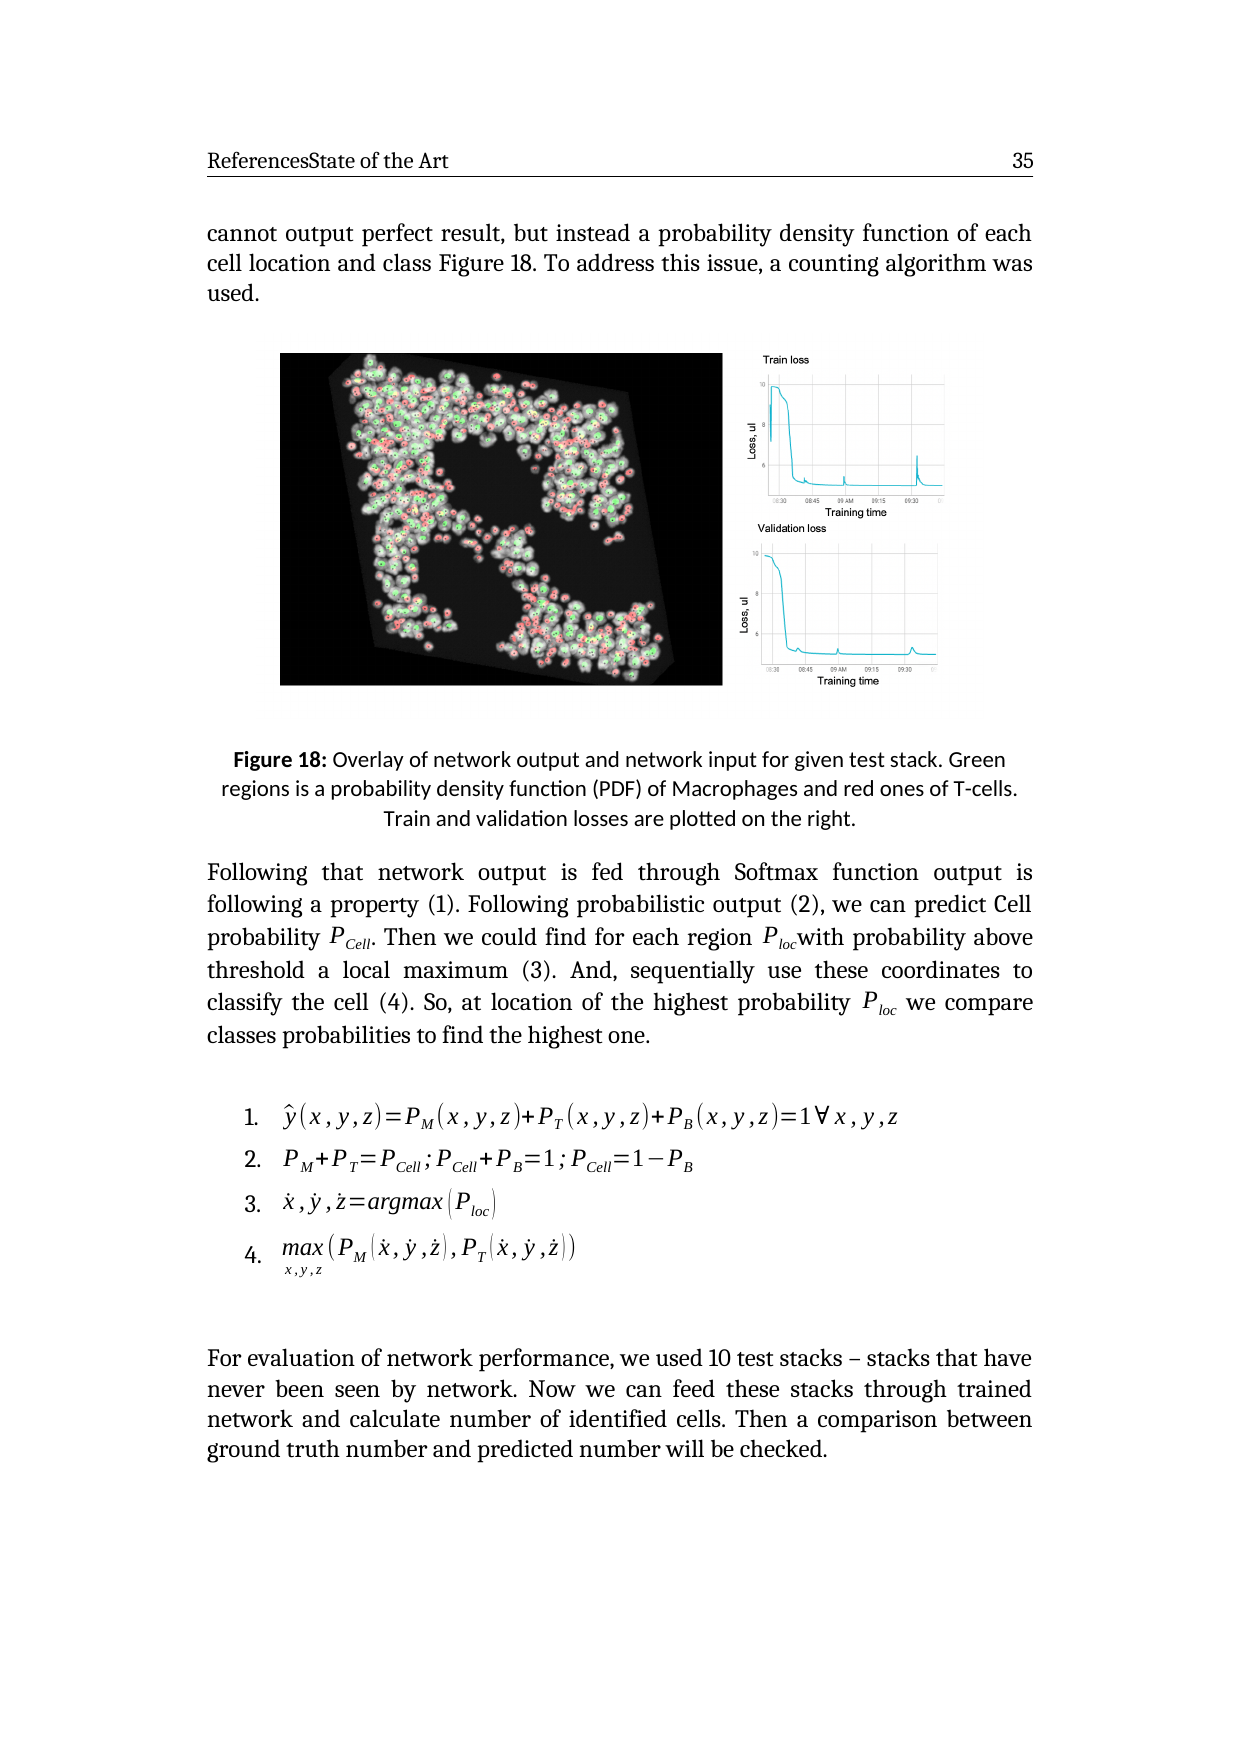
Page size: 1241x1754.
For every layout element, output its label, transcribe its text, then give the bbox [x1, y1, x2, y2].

picture [256, 333, 984, 719]
text Figure 18: Overlay of network output and network input for given test stack. Green regions is a probability density function (PDF) of Macrophages and red ones of T-cells. Train and validation losses are plotted on the right. [207, 745, 1033, 832]
text Following that network output is fed through Softmax function output is following a property (1). Following probabilistic output (2), we can predict Cell probability . Then we could find for each region with probability above threshold a local maximum (3). And, sequentially use these coordinates to classify the cell (4). So, at location of the highest probability we compare classes probabilities to find the highest one. [207, 858, 1033, 1050]
text For evaluation of network performance, we used 10 test stacks – stacks that have never been seen by network. Now we can feed these stacks through trained network and calculate number of identified cells. Then a comparison between ground truth number and predicted number will be checked. [207, 1344, 1033, 1463]
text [207, 218, 1033, 307]
